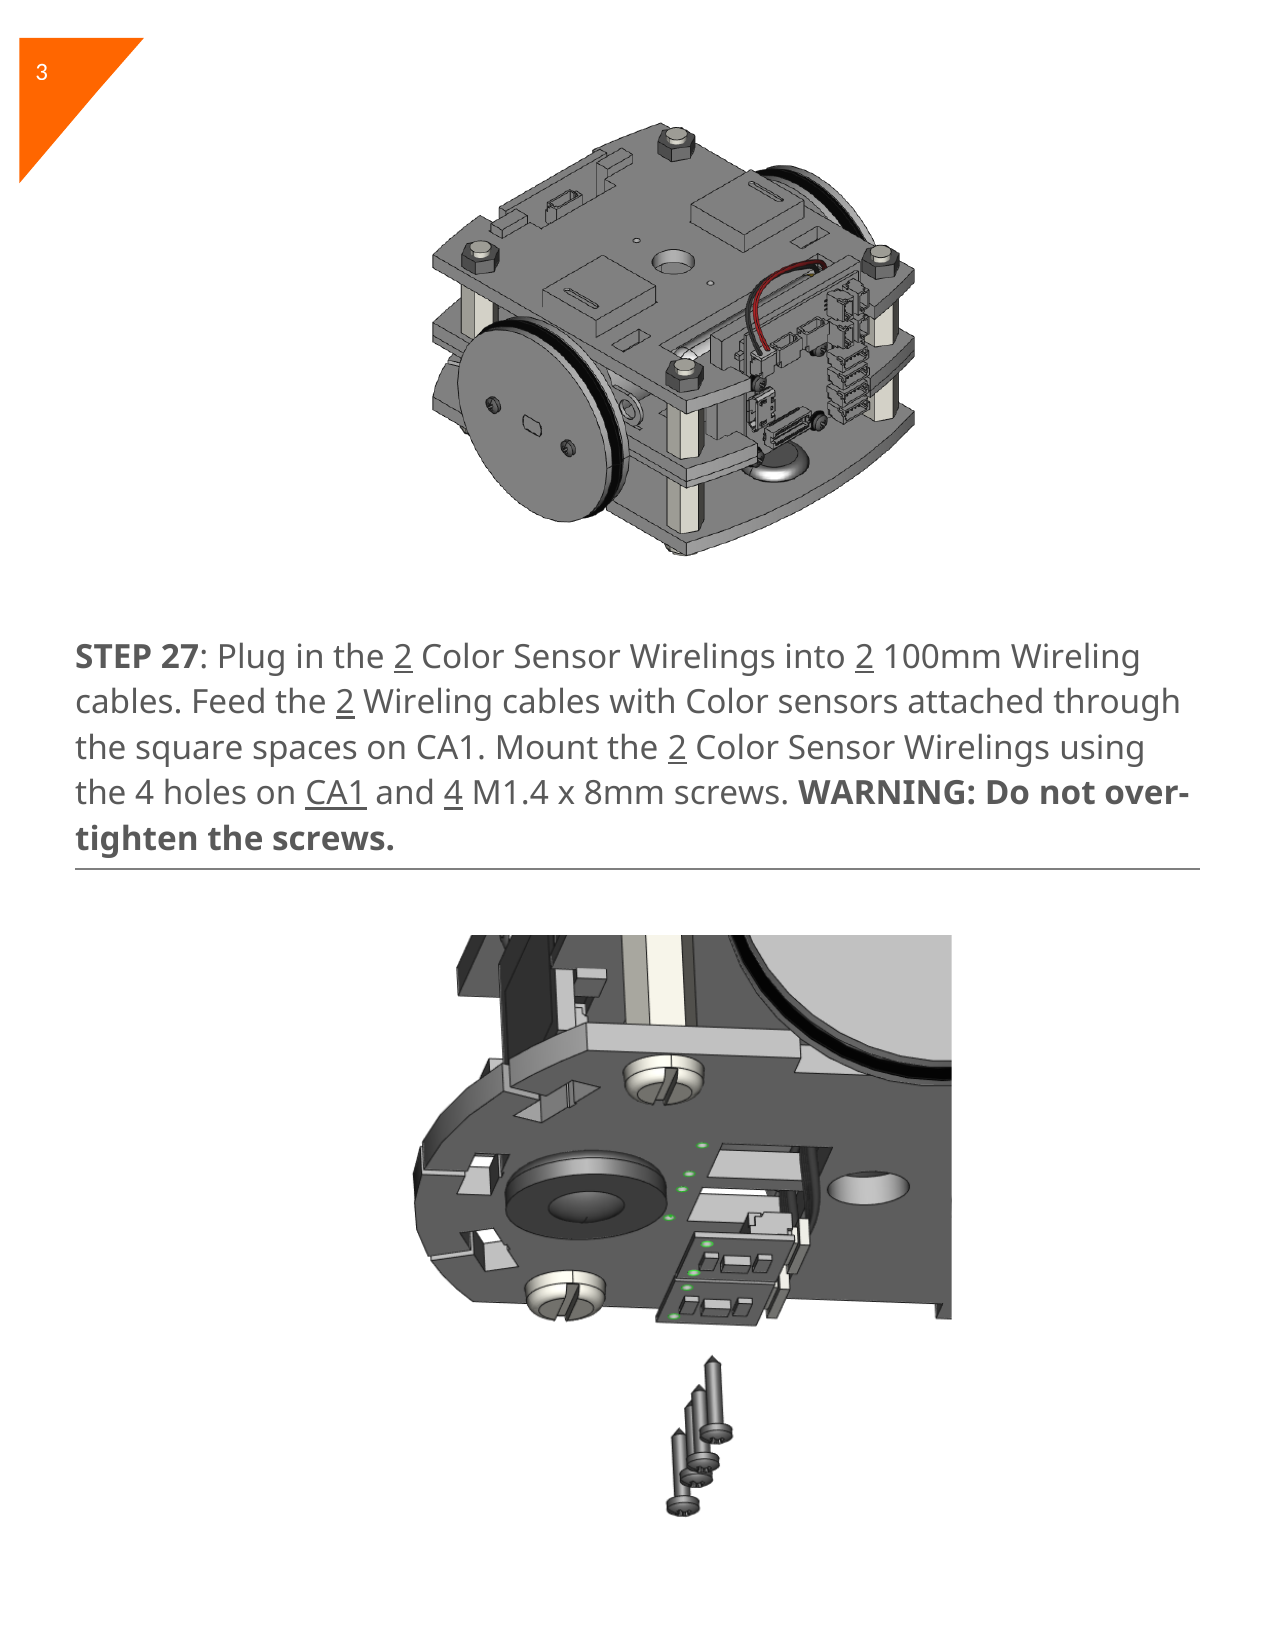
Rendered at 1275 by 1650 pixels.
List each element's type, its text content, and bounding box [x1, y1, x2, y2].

picture [398, 935, 952, 1529]
picture [419, 103, 931, 569]
text STEP 27: Plug in the 2 Color Sensor Wirelings into 2 100mm Wireling cables. Feed the 2 Wireling cables with Color sensors attached through the square spaces on CA1. Mount the 2 Color Sensor Wirelings using the 4 holes on CA1 and 4 M1.4 x 8mm screws. WARNING: Do not over-tighten the screws. [75, 633, 1200, 868]
